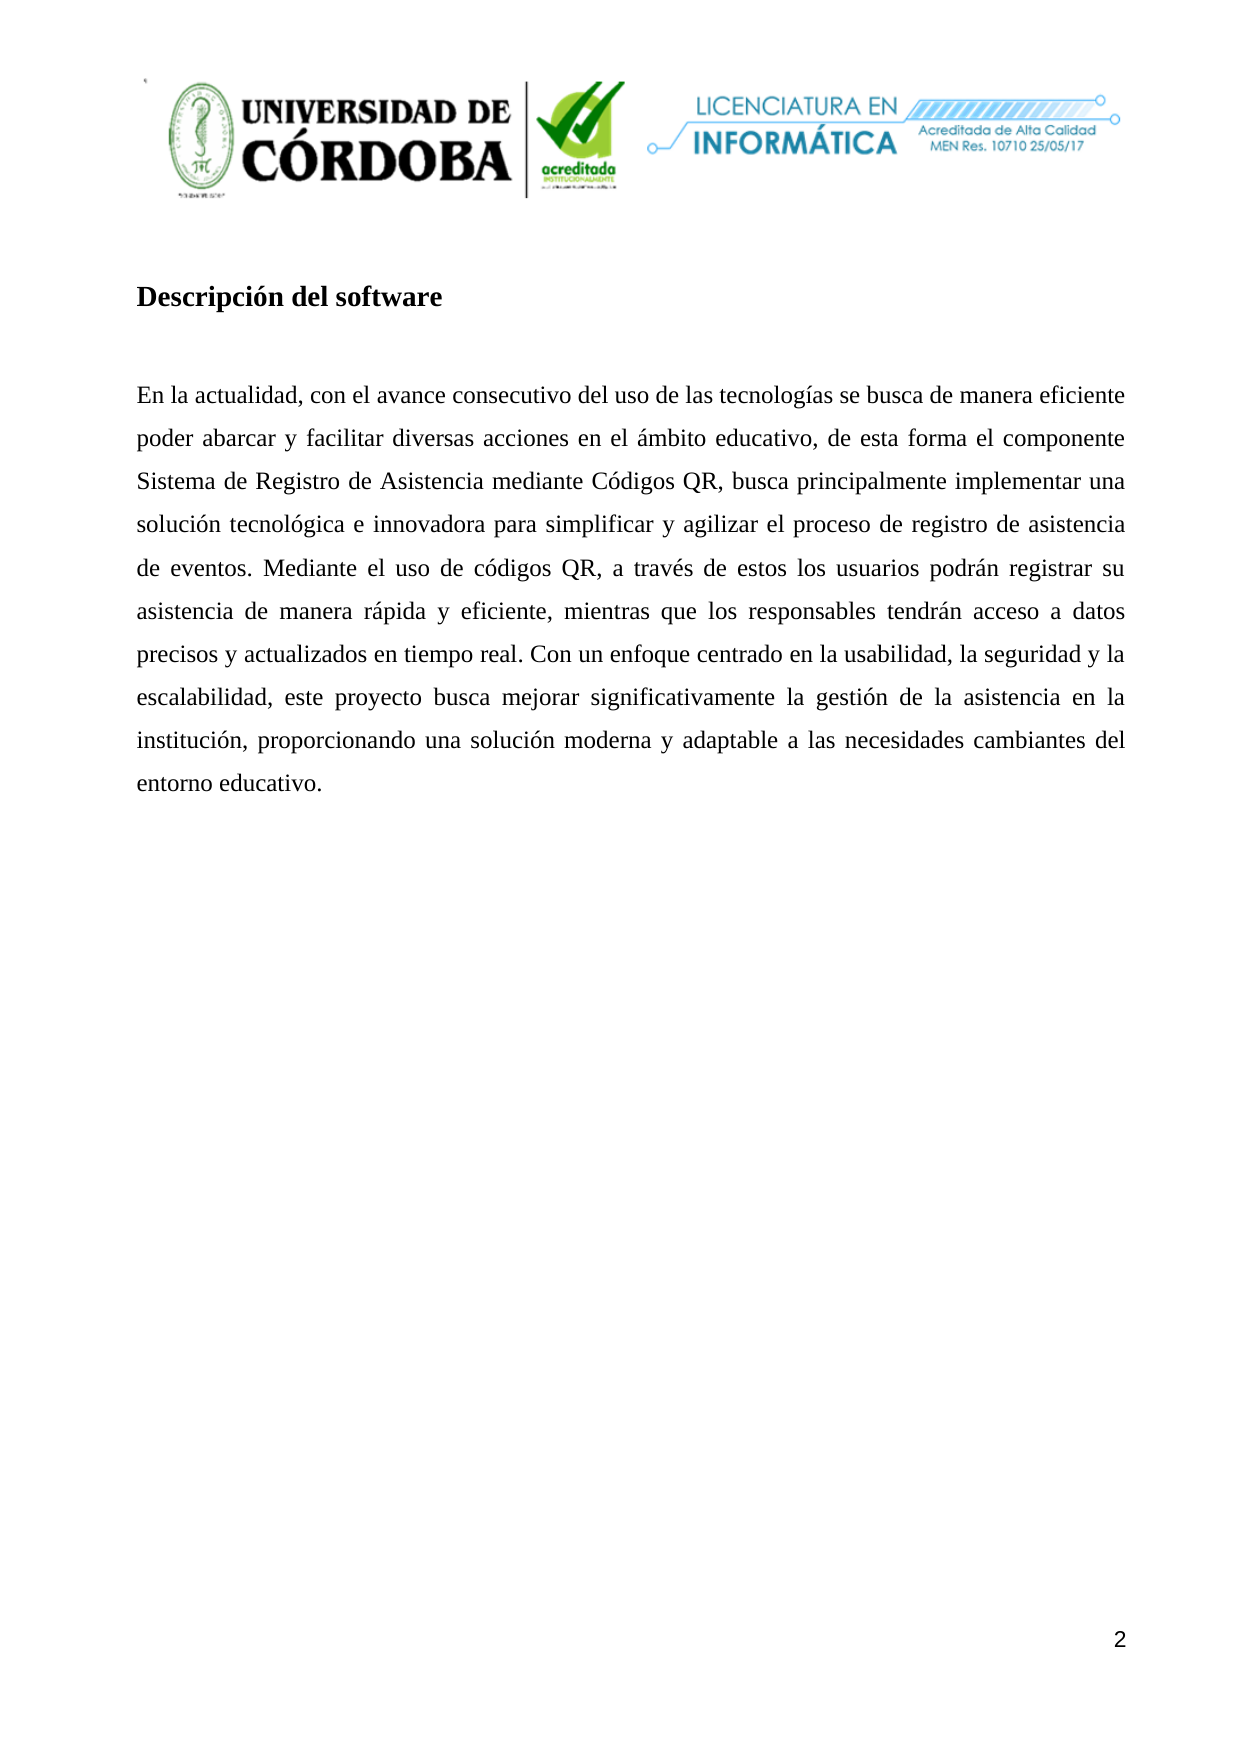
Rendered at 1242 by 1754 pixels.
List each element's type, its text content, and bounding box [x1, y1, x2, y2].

text En la actualidad, con el avance consecutivo del uso de las tecnologías se busca de manera eficiente poder abarcar y facilitar diversas acciones en el ámbito educativo, de esta forma el componente Sistema de Registro de Asistencia mediante Códigos QR, busca principalmente implementar una solución tecnológica e innovadora para simplificar y agilizar el proceso de registro de asistencia de eventos. Mediante el uso de códigos QR, a través de estos los usuarios podrán registrar su asistencia de manera rápida y eficiente, mientras que los responsables tendrán acceso a datos precisos y actualizados en tiempo real. Con un enfoque centrado en la usabilidad, la seguridad y la escalabilidad, este proyecto busca mejorar significativamente la gestión de la asistencia en la institución, proporcionando una solución moderna y adaptable a las necesidades cambiantes del entorno educativo. [136, 380, 1126, 797]
text Descripción del software [136, 279, 1126, 313]
picture [136, 52, 1127, 213]
